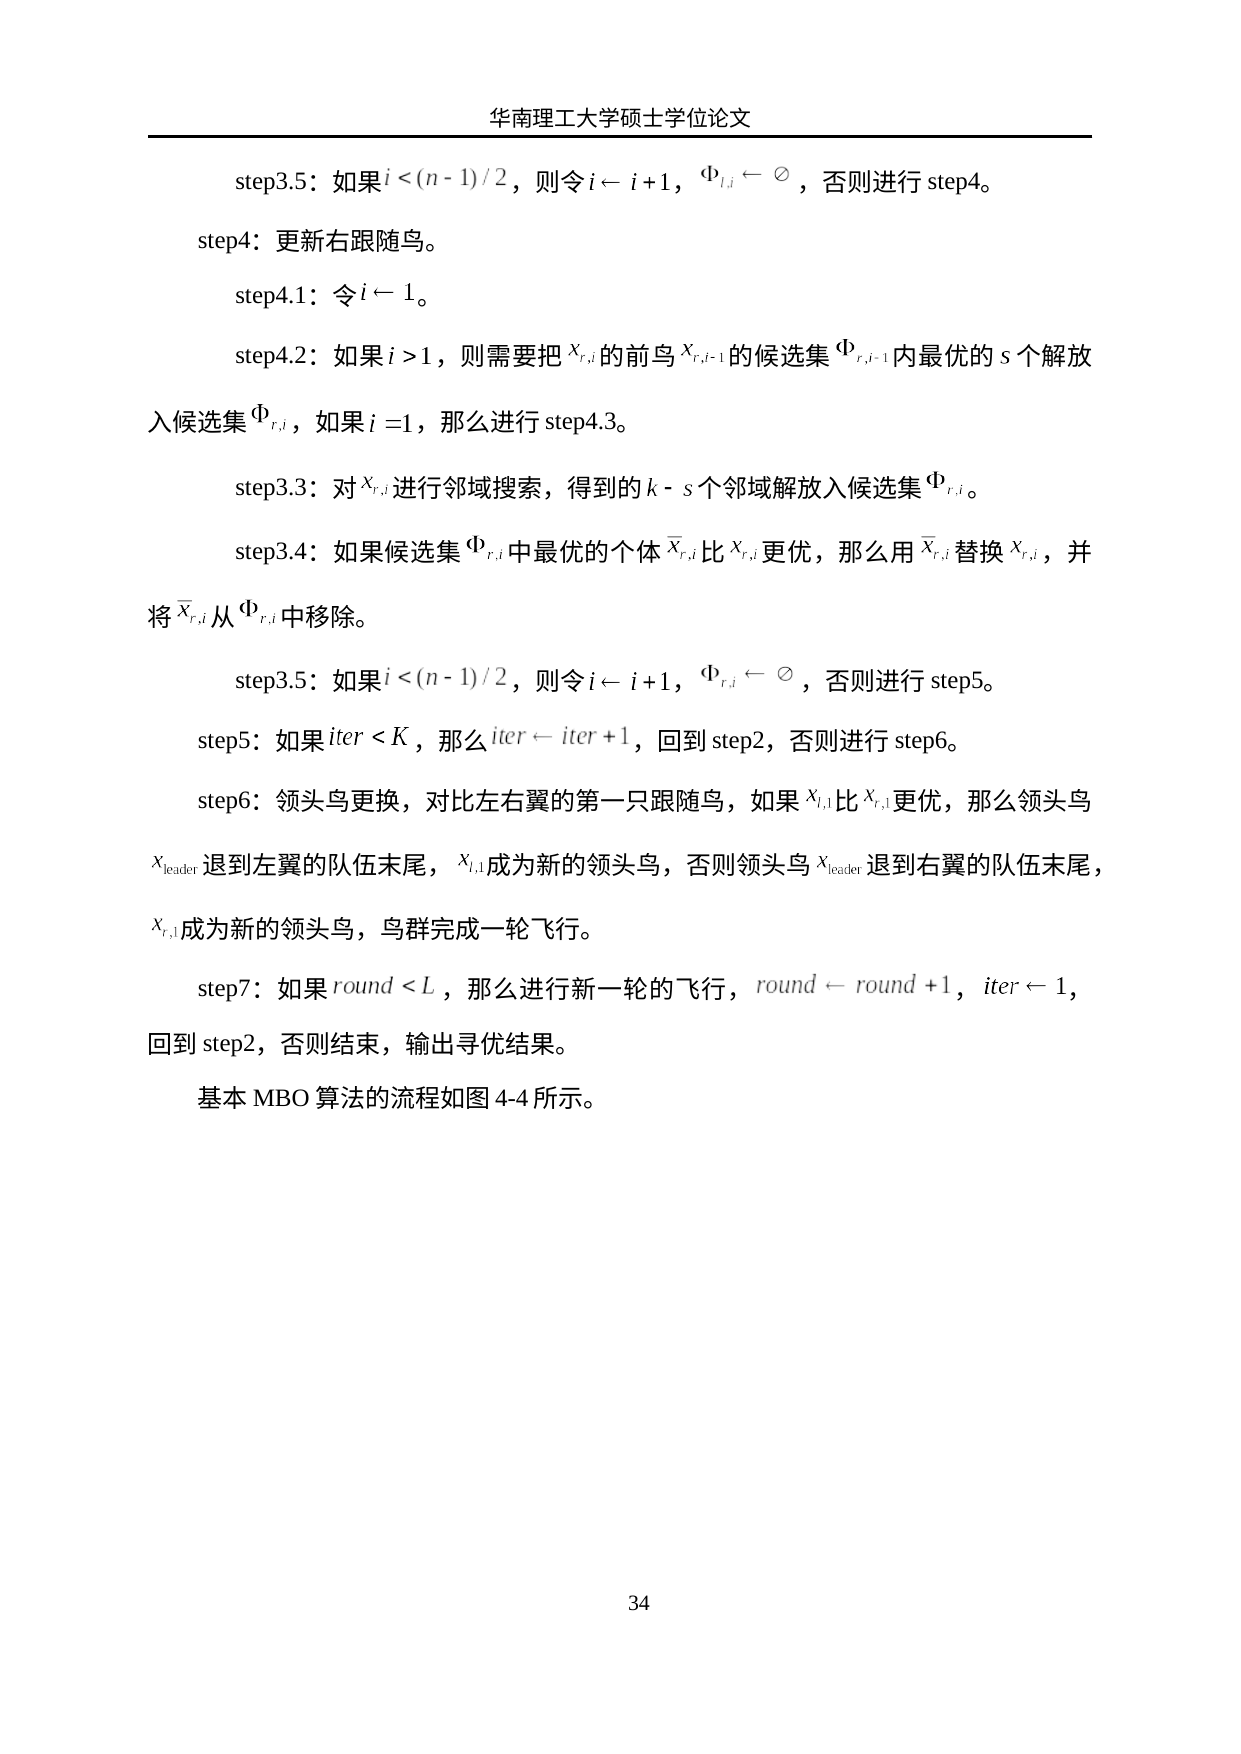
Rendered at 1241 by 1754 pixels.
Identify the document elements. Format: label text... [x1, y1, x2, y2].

text step5：如果，那么，回到step2，否则进行step6。 [148, 721, 1092, 758]
text step3.5：如果，则令，，否则进行step5。 [148, 656, 1092, 703]
text 基本MBO算法的流程如图4-4所示。 [148, 1079, 1092, 1115]
text step7：如果，那么进行新一轮的飞行，，，回到step2，否则结束，输出寻优结果。 [148, 969, 1092, 1061]
text step3.5：如果，则令，，否则进行step4。 [148, 157, 1092, 203]
text step3.4：如果候选集中最优的个体比更优，那么用替换，并将从中移除。 [148, 527, 1092, 638]
text step4.2：如果，则需要把的前鸟的候选集内最优的个解放入候选集，如果，那么进行step4.3。 [148, 331, 1092, 445]
text step4.1：令。 [148, 276, 1092, 313]
text step6：领头鸟更换，对比左右翼的第一只跟随鸟，如果比更优，那么领头鸟退到左翼的队伍末尾，成为新的领头鸟，否则领头鸟退到右翼的队伍末尾，成为新的领头鸟，鸟群完成一轮飞行。 [148, 776, 1092, 951]
text step3.3：对进行邻域搜索，得到的个邻域解放入候选集。 [148, 463, 1092, 509]
text step4：更新右跟随鸟。 [148, 221, 1092, 258]
